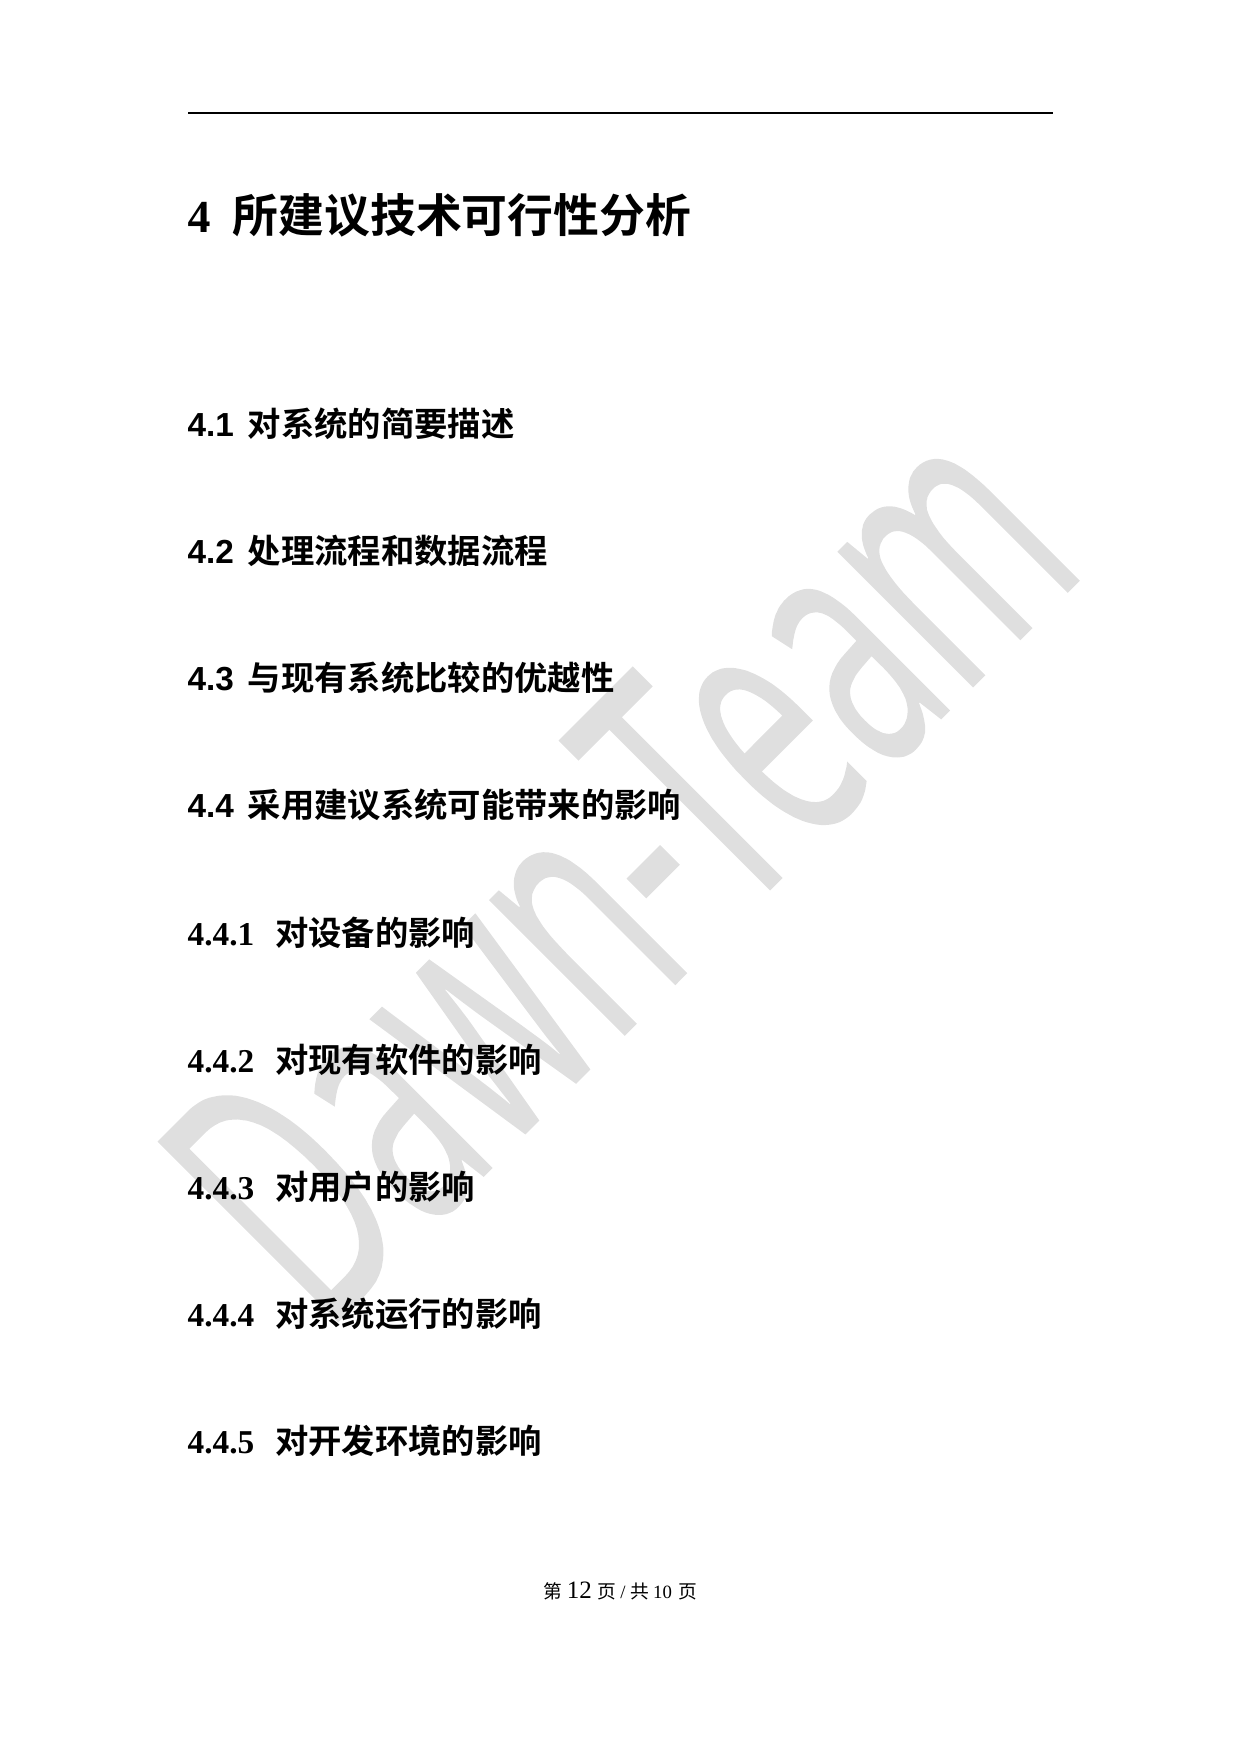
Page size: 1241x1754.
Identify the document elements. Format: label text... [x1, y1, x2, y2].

subtitle 对系统运行的影响 [187, 1279, 1053, 1344]
subtitle 对现有软件的影响 [187, 1025, 1053, 1090]
subtitle 对开发环境的影响 [187, 1407, 1053, 1472]
subtitle 与现有系统比较的优越性 [187, 643, 1053, 708]
subtitle 对设备的影响 [187, 898, 1053, 963]
subtitle 处理流程和数据流程 [187, 516, 1053, 581]
subtitle 对系统的简要描述 [187, 389, 1053, 454]
subtitle 对用户的影响 [187, 1152, 1053, 1217]
subtitle 采用建议系统可能带来的影响 [187, 771, 1053, 836]
subtitle 所建议技术可行性分析 [187, 164, 1053, 261]
